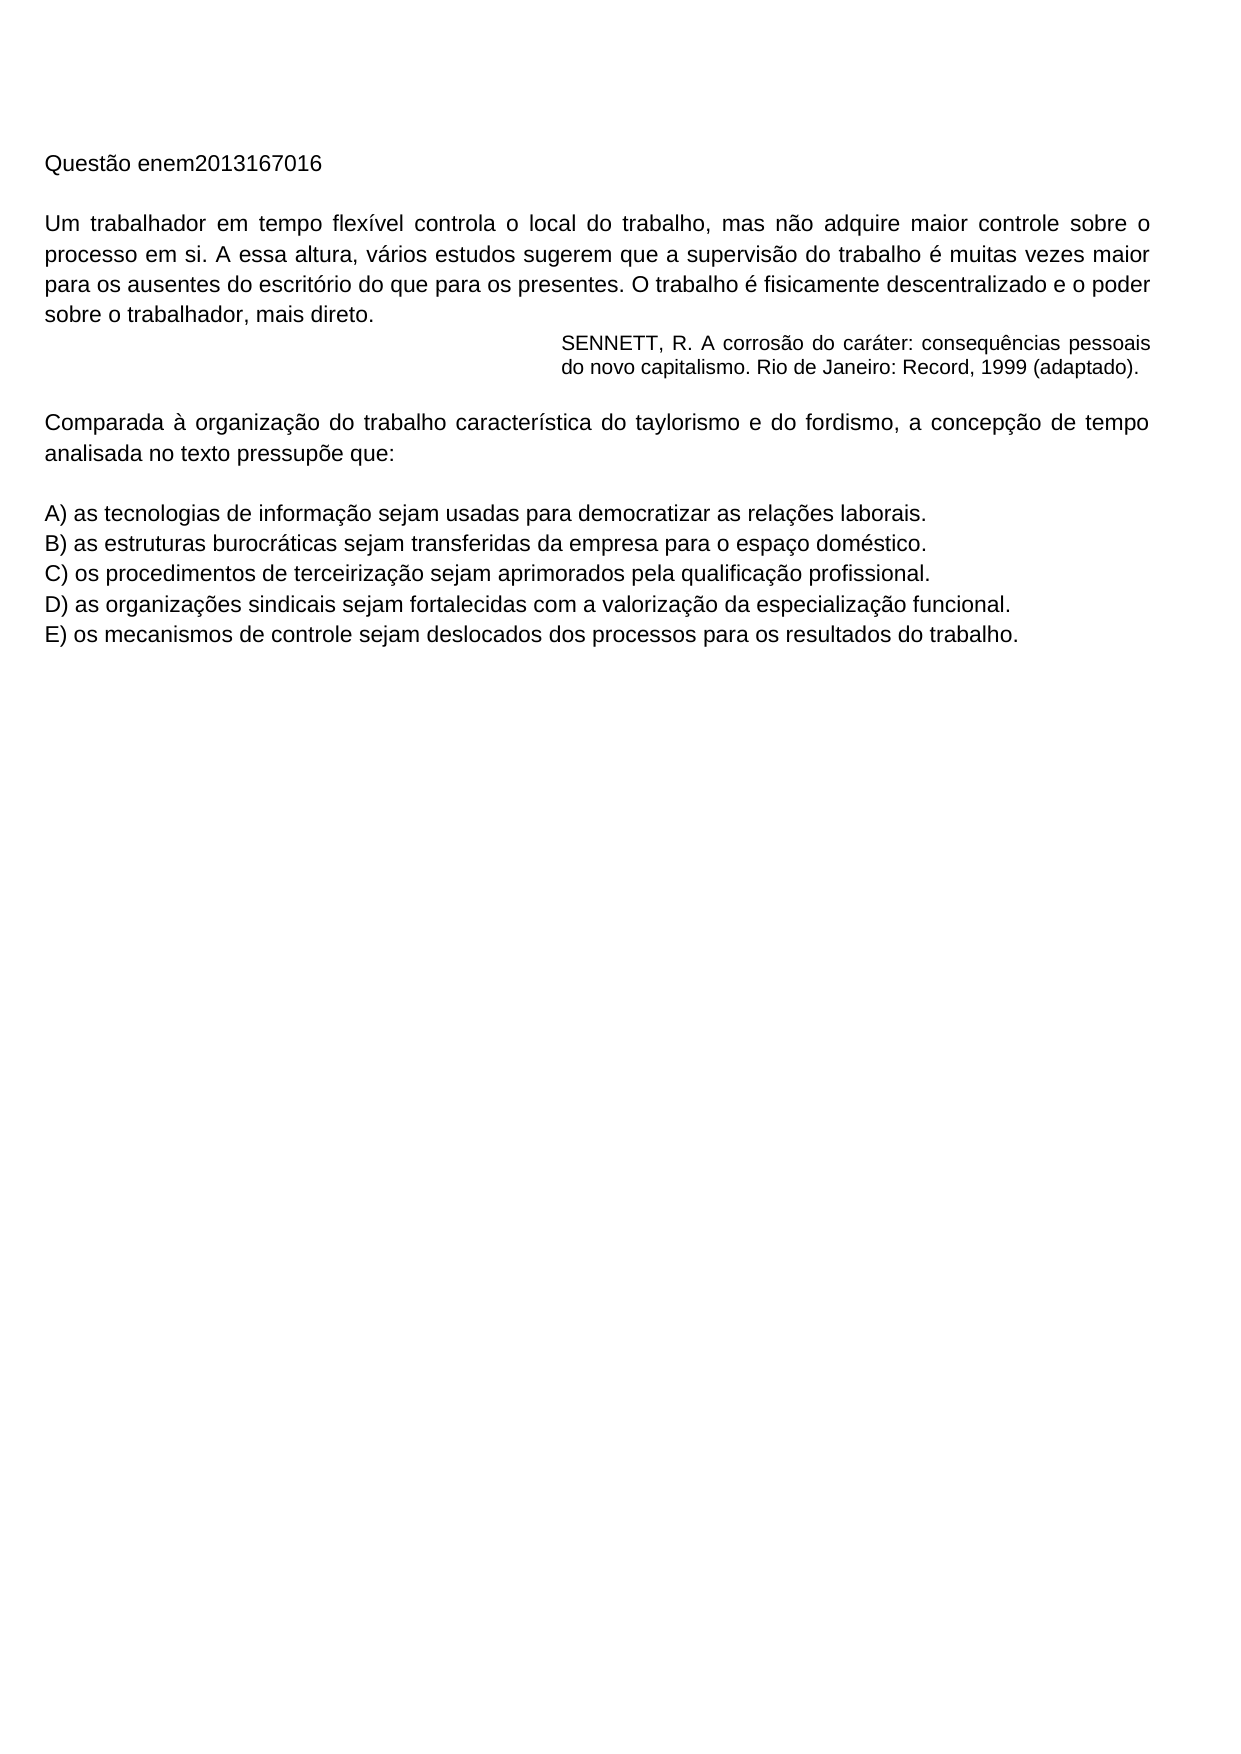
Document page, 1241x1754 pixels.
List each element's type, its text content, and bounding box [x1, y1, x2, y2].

text D) as organizações sindicais sejam fortalecidas com a valorização da especialização funcional. [44, 591, 1151, 617]
text C) os procedimentos de terceirização sejam aprimorados pela qualificação profissional. [44, 560, 1151, 587]
text SENNETT, R. A corrosão do caráter: consequências pessoais do novo capitalismo. Rio de Janeiro: Record, 1999 (adaptado). [561, 331, 1151, 379]
text Questão enem2013167016 [44, 150, 1151, 176]
text A) as tecnologias de informação sejam usadas para democratizar as relações laborais. [44, 500, 1151, 526]
text Comparada à organização do trabalho característica do taylorismo e do fordismo, a concepção de tempo analisada no texto pressupõe que: [44, 409, 1151, 466]
text E) os mecanismos de controle sejam deslocados dos processos para os resultados do trabalho. [44, 621, 1151, 647]
text B) as estruturas burocráticas sejam transferidas da empresa para o espaço doméstico. [44, 530, 1151, 557]
text Um trabalhador em tempo flexível controla o local do trabalho, mas não adquire maior controle sobre o processo em si. A essa altura, vários estudos sugerem que a supervisão do trabalho é muitas vezes maior para os ausentes do escritório do que para os presentes. O trabalho é fisicamente descentralizado e o poder sobre o trabalhador, mais direto. [44, 210, 1151, 327]
